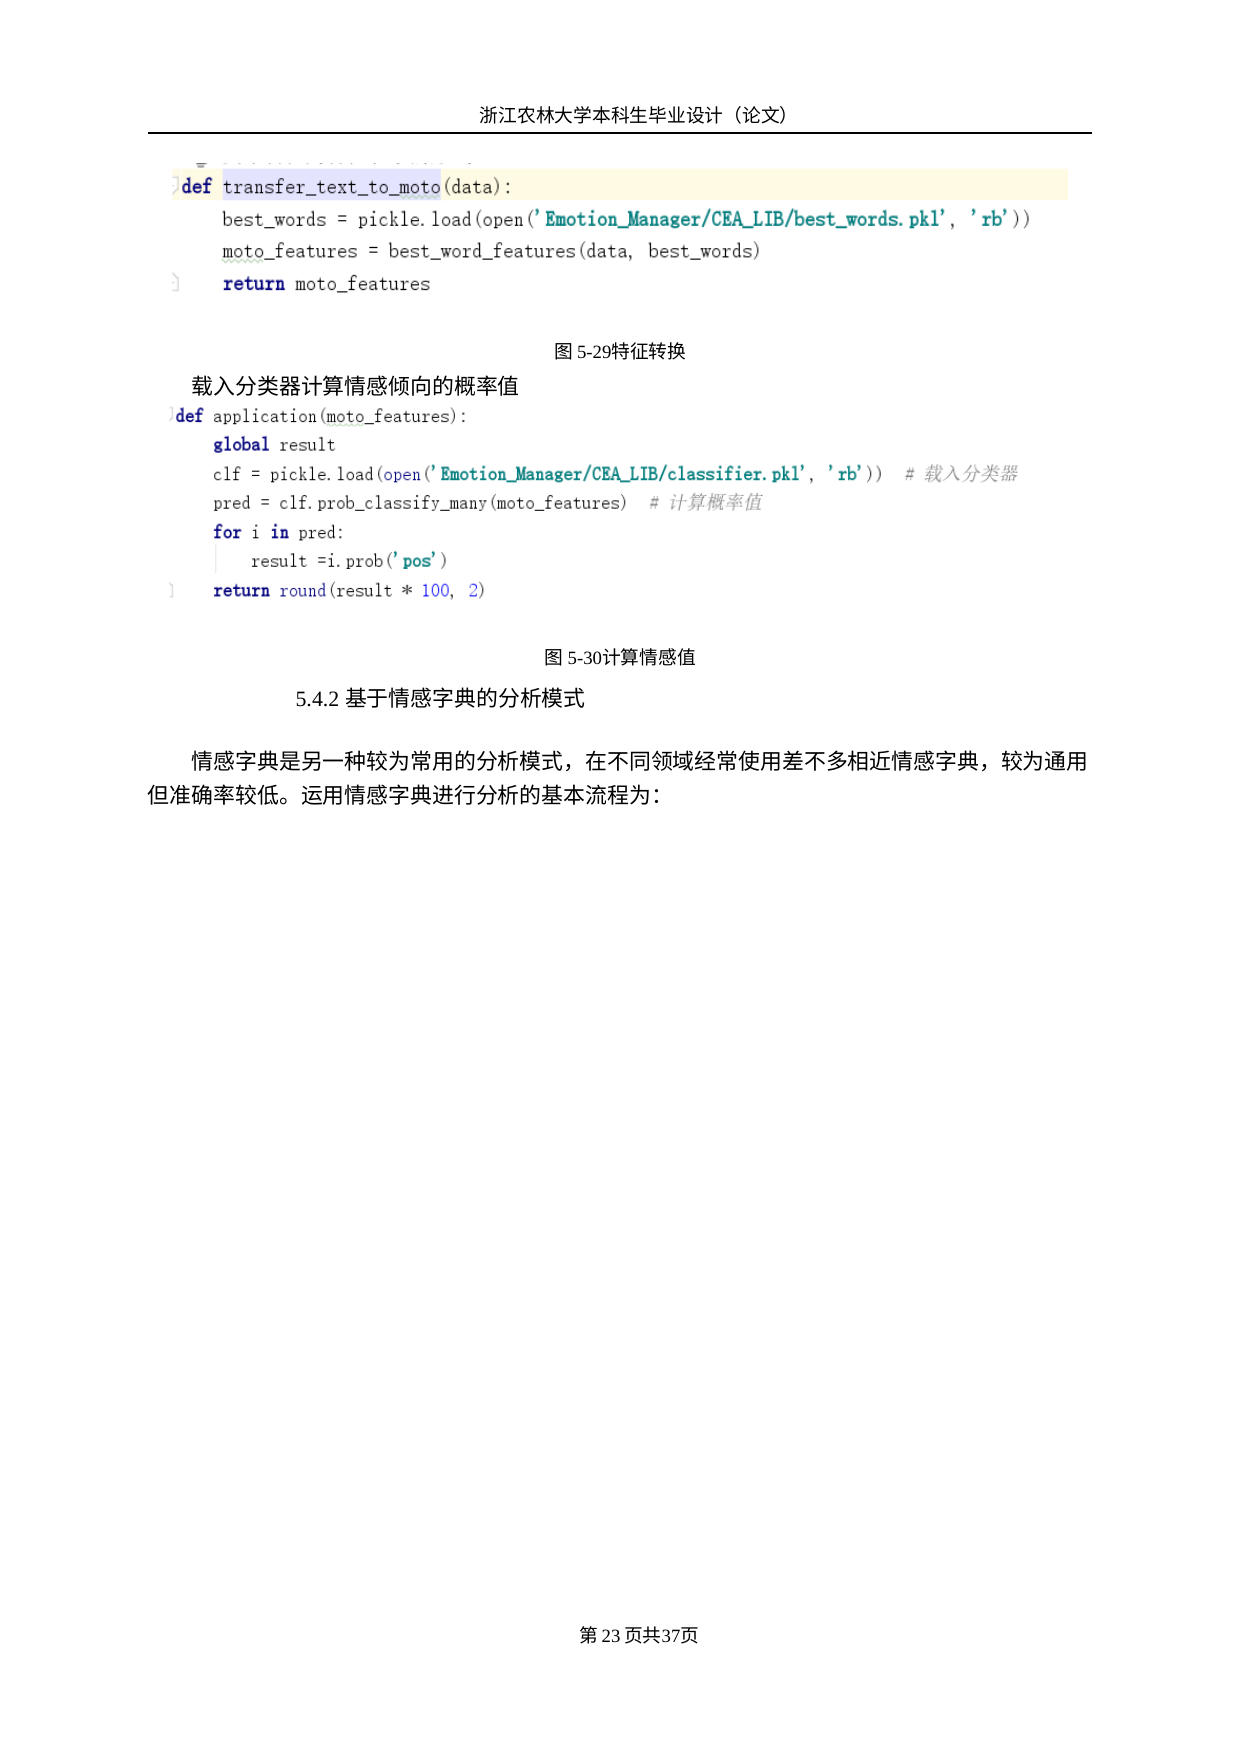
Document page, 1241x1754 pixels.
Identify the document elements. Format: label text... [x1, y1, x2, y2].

text 载入分类器计算情感倾向的概率值 [148, 368, 1092, 402]
text 情感字典是另一种较为常用的分析模式，在不同领域经常使用差不多相近情感字典，较为通用但准确率较低。运用情感字典进行分析的基本流程为： [148, 743, 1092, 811]
picture [172, 163, 1069, 303]
subtitle 基于情感字典的分析模式 [295, 679, 1092, 713]
picture [169, 401, 1071, 607]
